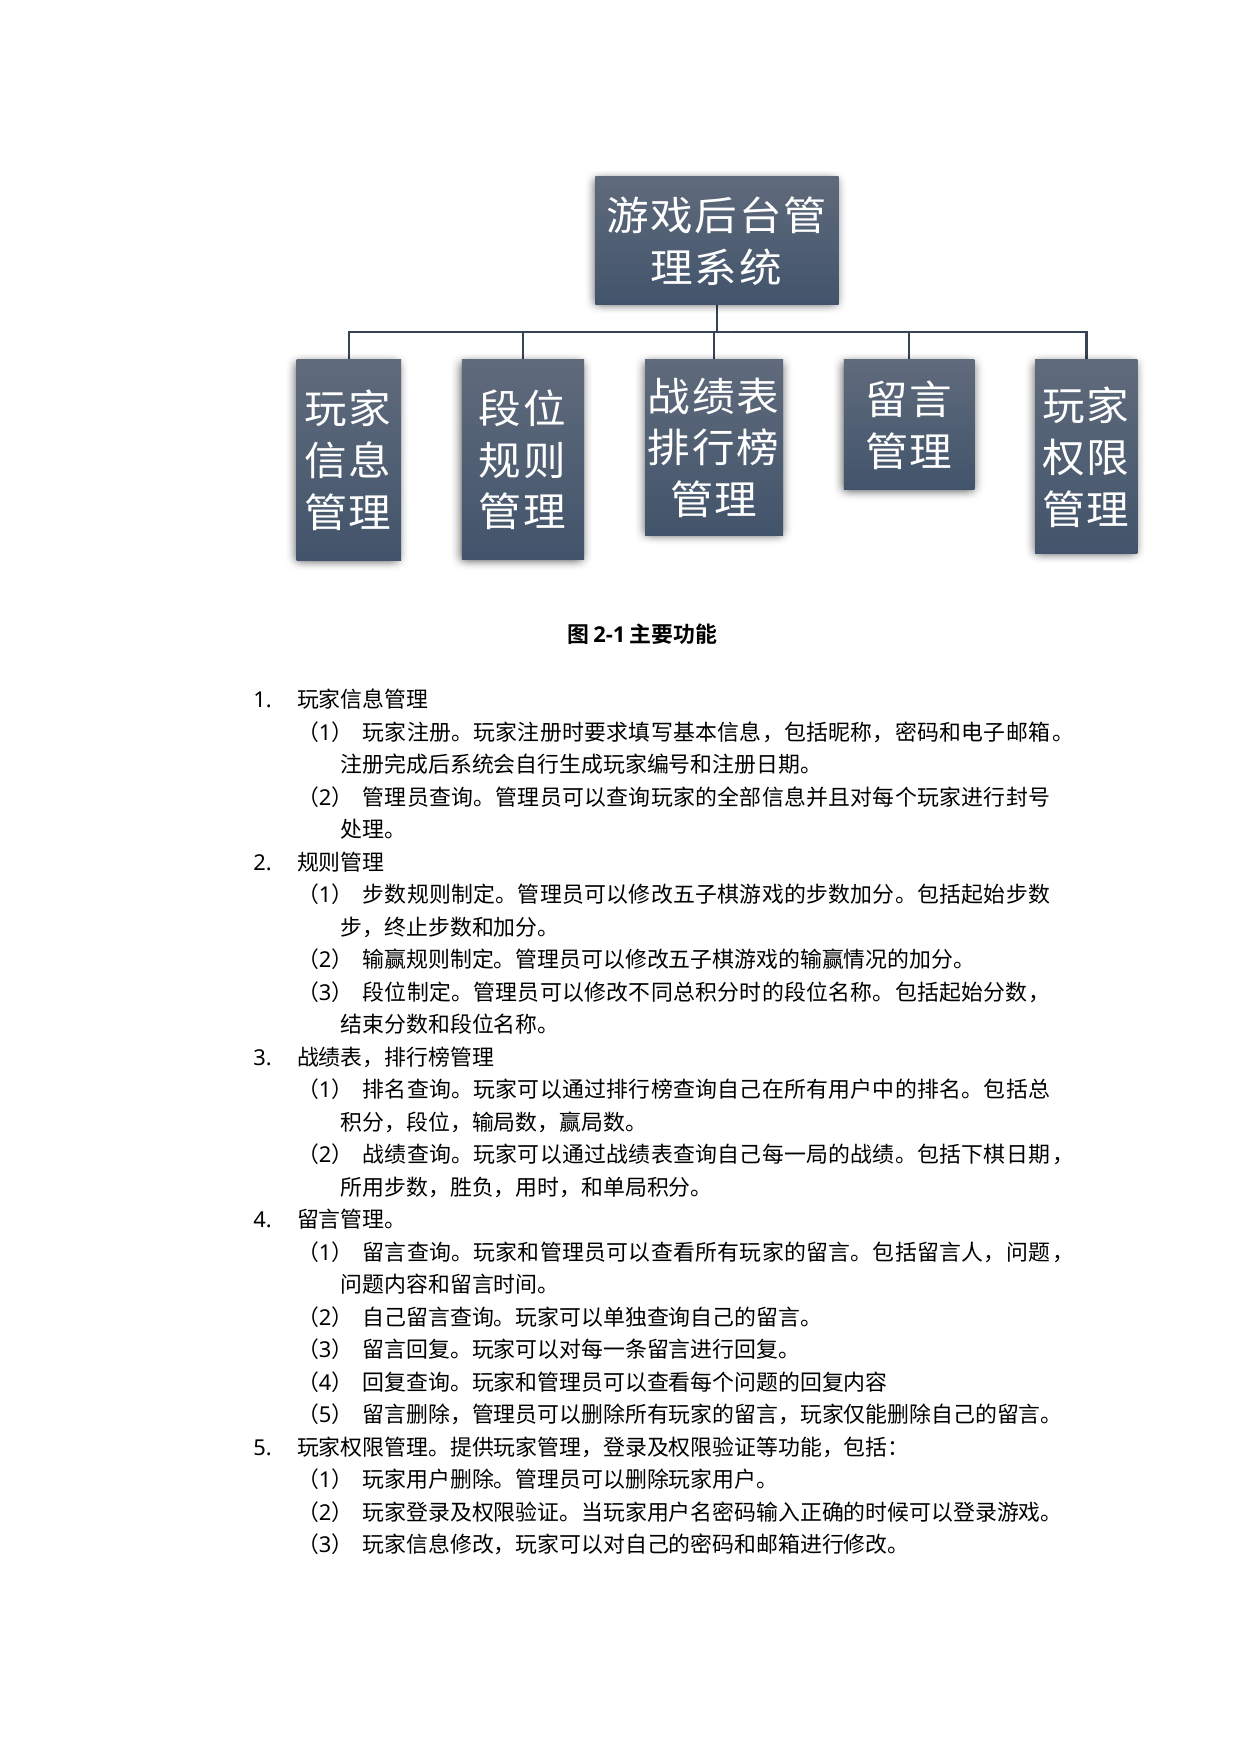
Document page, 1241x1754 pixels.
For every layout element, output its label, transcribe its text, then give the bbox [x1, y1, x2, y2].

list 玩家用户删除。管理员可以删除玩家用户。 [297, 1462, 1053, 1494]
list 回复查询。玩家和管理员可以查看每个问题的回复内容 [297, 1364, 1053, 1397]
list 自己留言查询。玩家可以单独查询自己的留言。 [297, 1299, 1053, 1332]
list 段位制定。管理员可以修改不同总积分时的段位名称。包括起始分数，结束分数和段位名称。 [297, 974, 1053, 1039]
list 留言删除，管理员可以删除所有玩家的留言，玩家仅能删除自己的留言。 [297, 1397, 1053, 1429]
list 排名查询。玩家可以通过排行榜查询自己在所有用户中的排名。包括总积分，段位，输局数，赢局数。 [297, 1072, 1053, 1137]
list 留言回复。玩家可以对每一条留言进行回复。 [297, 1332, 1053, 1364]
list 玩家登录及权限验证。当玩家用户名密码输入正确的时候可以登录游戏。 [297, 1494, 1053, 1527]
list 玩家信息管理 [253, 682, 1053, 714]
text 图2-1主要功能 [187, 617, 1053, 649]
list 规则管理 [253, 844, 1053, 877]
list 步数规则制定。管理员可以修改五子棋游戏的步数加分。包括起始步数步，终止步数和加分。 [297, 877, 1053, 942]
list 留言查询。玩家和管理员可以查看所有玩家的留言。包括留言人，问题，问题内容和留言时间。 [297, 1234, 1053, 1299]
list 玩家权限管理。提供玩家管理，登录及权限验证等功能，包括： [253, 1429, 1053, 1462]
list 战绩表，排行榜管理 [253, 1039, 1053, 1072]
list 输赢规则制定。管理员可以修改五子棋游戏的输赢情况的加分。 [297, 942, 1053, 974]
list 管理员查询。管理员可以查询玩家的全部信息并且对每个玩家进行封号处理。 [297, 779, 1053, 844]
list 战绩查询。玩家可以通过战绩表查询自己每一局的战绩。包括下棋日期，所用步数，胜负，用时，和单局积分。 [297, 1137, 1053, 1202]
list 留言管理。 [253, 1202, 1053, 1234]
list 玩家注册。玩家注册时要求填写基本信息，包括昵称，密码和电子邮箱。注册完成后系统会自行生成玩家编号和注册日期。 [297, 714, 1053, 779]
list 玩家信息修改，玩家可以对自己的密码和邮箱进行修改。 [297, 1527, 1053, 1559]
